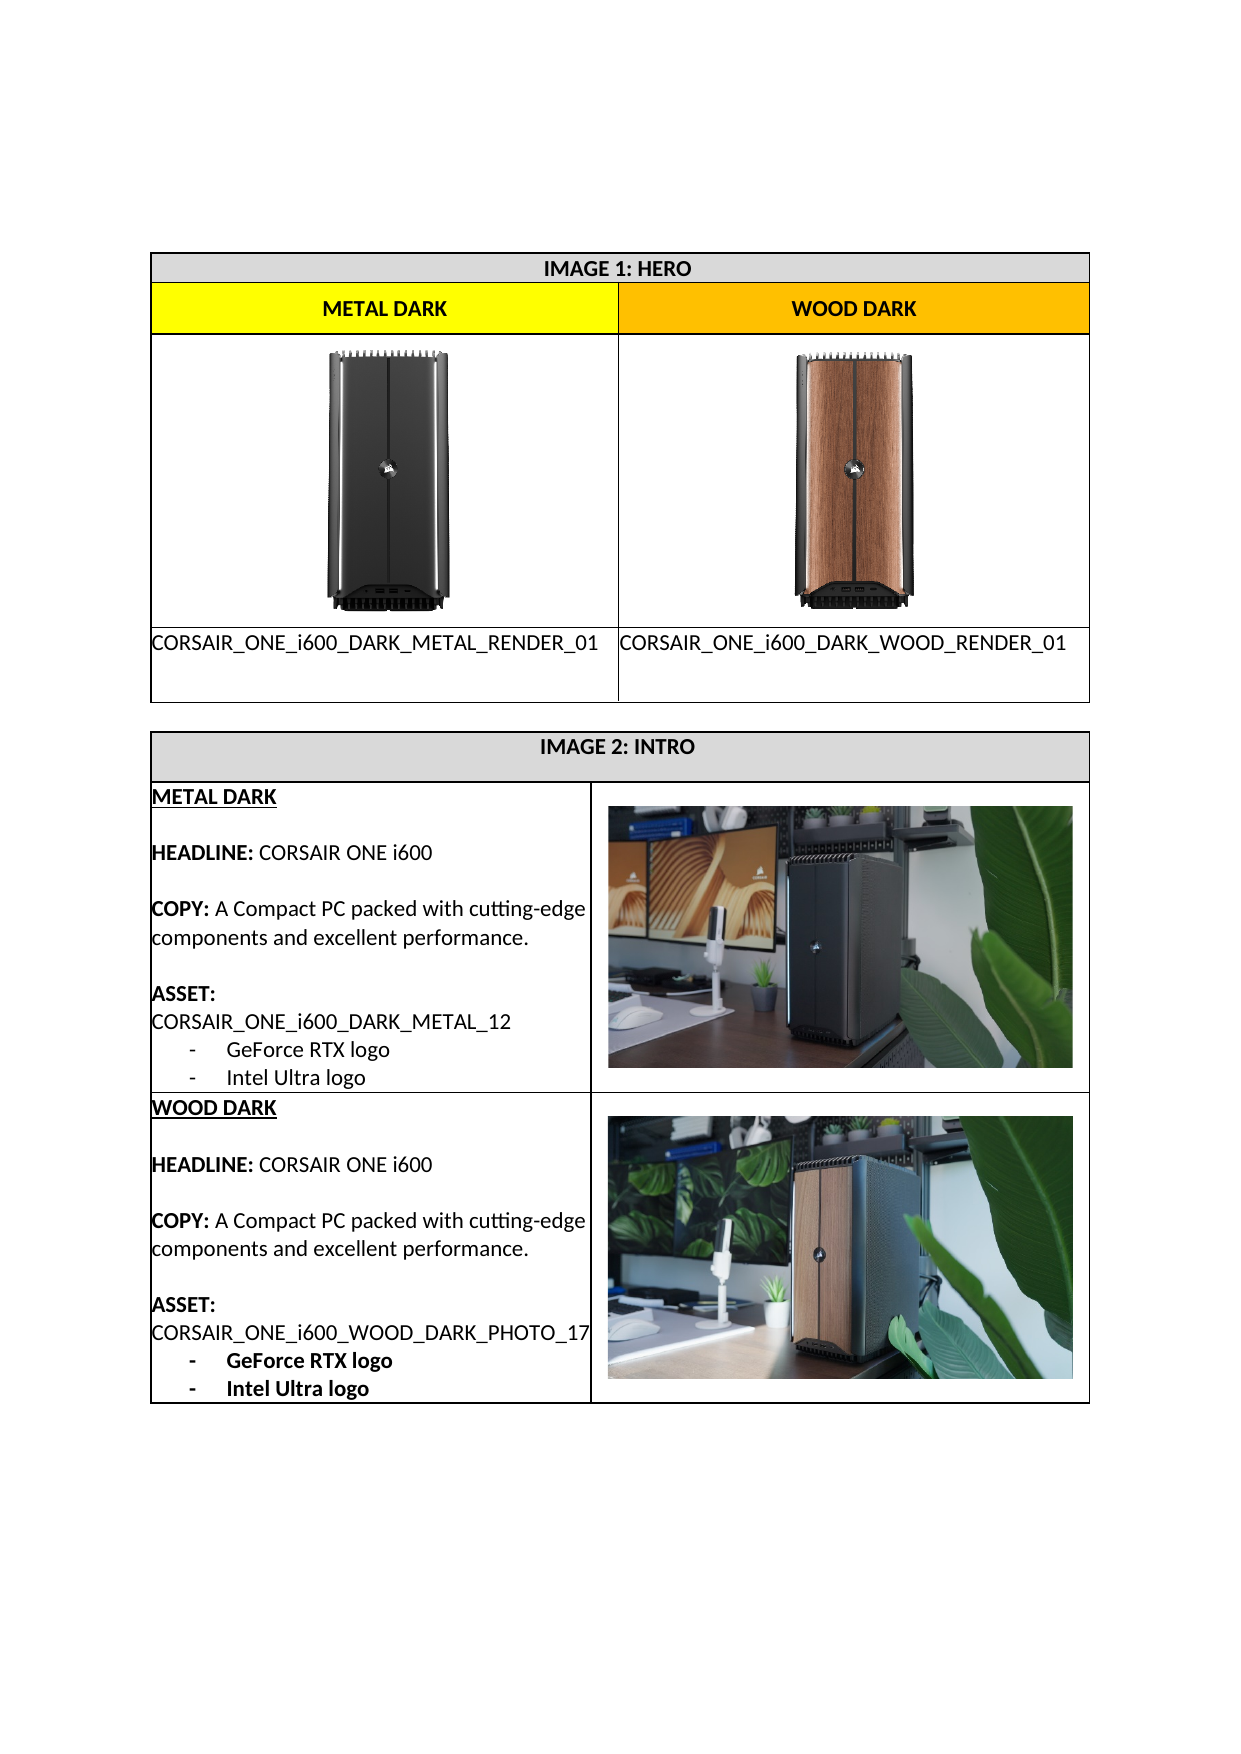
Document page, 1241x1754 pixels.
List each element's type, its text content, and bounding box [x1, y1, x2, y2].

table_cell [619, 335, 1089, 626]
table_cell [592, 783, 1089, 1091]
table_cell [152, 335, 278, 626]
table_cell WOOD DARK [619, 283, 1089, 333]
table_cell CORSAIR_ONE_i600_DARK_WOOD_RENDER_01 [619, 628, 1089, 701]
table_cell METAL DARK [152, 283, 618, 333]
table_cell [492, 335, 618, 626]
table_header IMAGE 2: INTRO [152, 733, 1089, 781]
table_header IMAGE 1: HERO [152, 254, 1089, 282]
picture [759, 336, 949, 625]
picture [607, 1116, 1073, 1379]
picture [608, 806, 1073, 1068]
table_cell WOOD DARK HEADLINE: CORSAIR ONE i600 COPY: A Compact PC packed with cutting-edge components and excellent performance. ASSET: CORSAIR_ONE_i600_WOOD_DARK_PHOTO_17 GeForce RTX logo Intel Ultra logo [152, 1093, 590, 1402]
table_cell CORSAIR_ONE_i600_DARK_METAL_RENDER_01 [152, 628, 618, 701]
table_cell [592, 1093, 1089, 1402]
picture [278, 334, 492, 627]
table_cell METAL DARK HEADLINE: CORSAIR ONE i600 COPY: A Compact PC packed with cutting-edge components and excellent performance. ASSET: CORSAIR_ONE_i600_DARK_METAL_12 GeForce RTX logo Intel Ultra logo [152, 783, 590, 1091]
